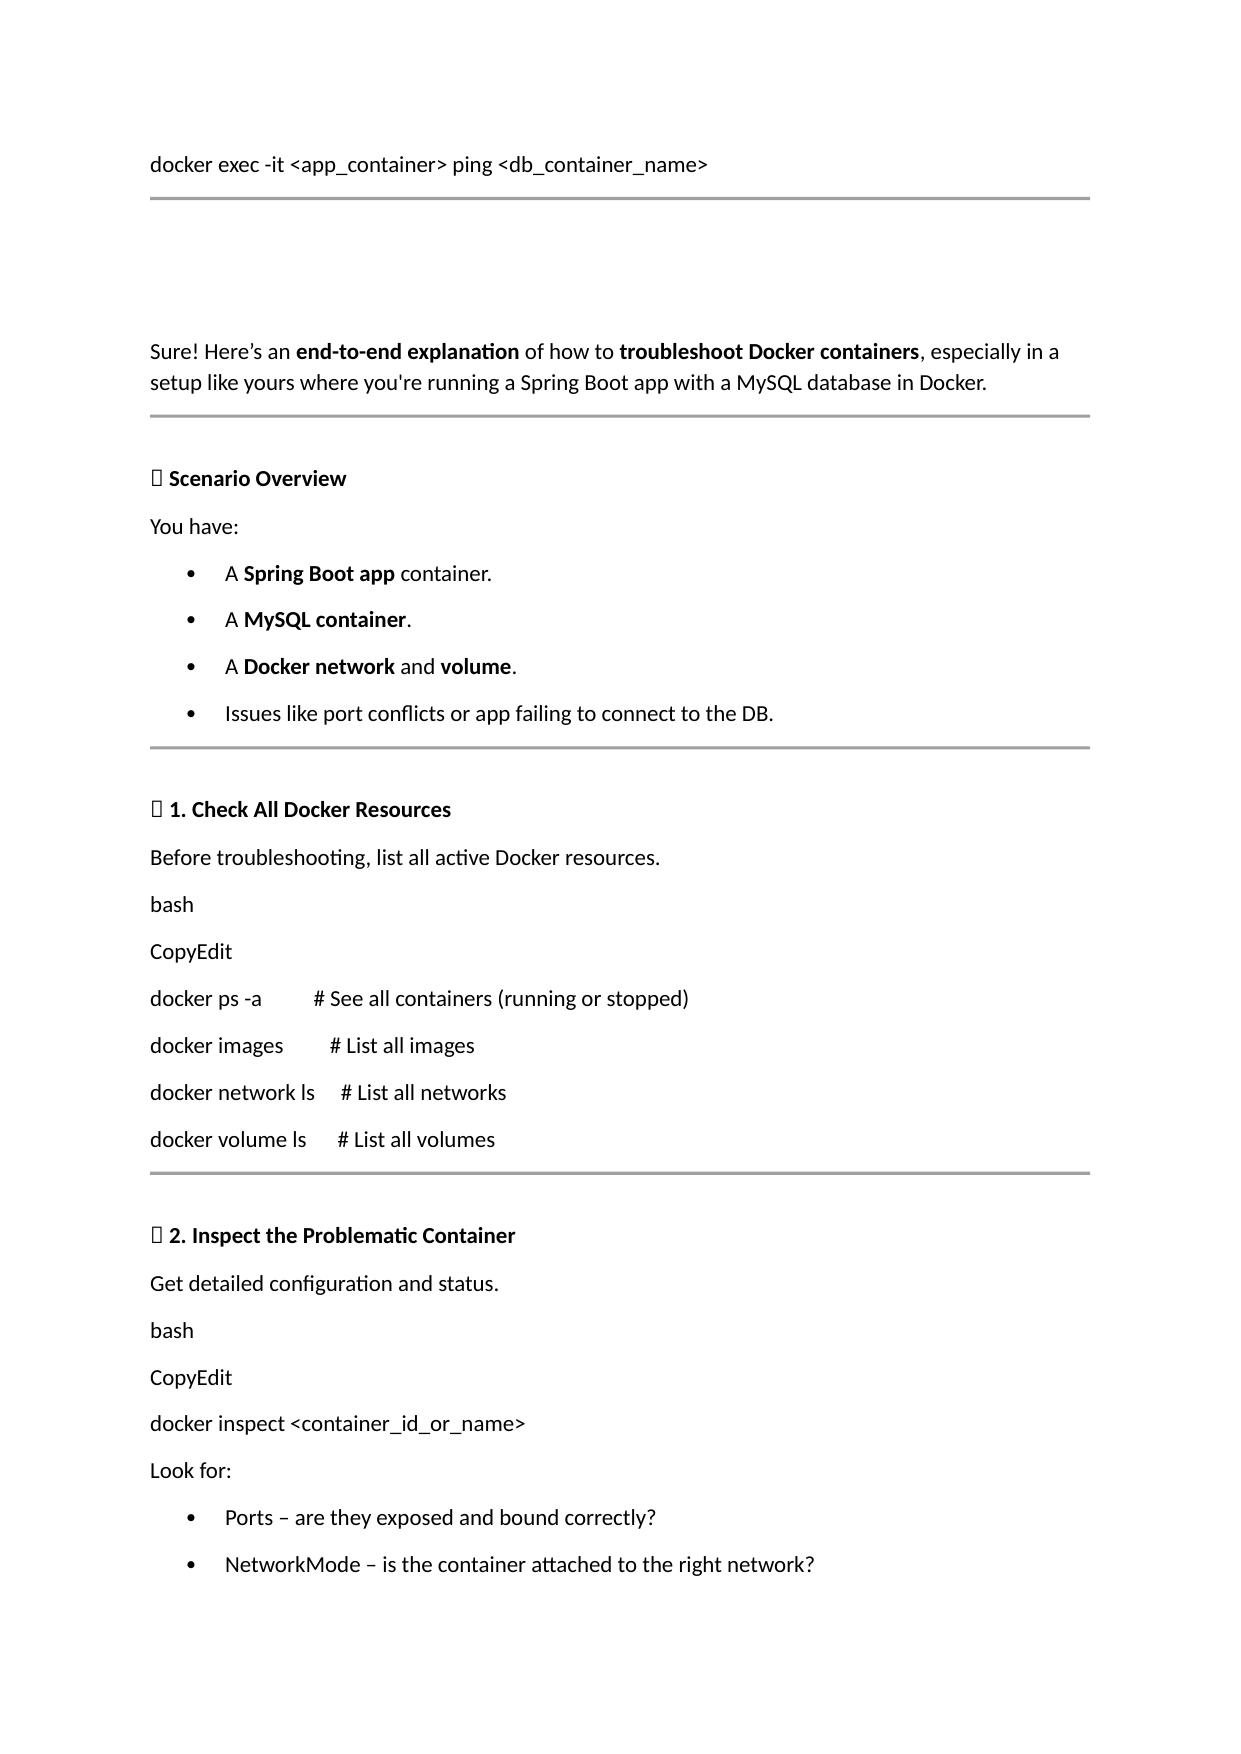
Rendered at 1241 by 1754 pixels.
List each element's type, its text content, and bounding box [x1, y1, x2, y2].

text bash [150, 890, 1090, 918]
list Ports – are they exposed and bound correctly? [187, 1503, 1090, 1531]
text bash [150, 1316, 1090, 1344]
text docker exec -it <app_container> ping <db_container_name> [150, 150, 1090, 178]
list NetworkMode – is the container attached to the right network? [187, 1550, 1090, 1578]
text Look for: [150, 1456, 1090, 1484]
text ✅ Scenario Overview [150, 461, 1090, 493]
text CopyEdit [150, 1363, 1090, 1391]
text 🧩 1. Check All Docker Resources [150, 793, 1090, 824]
text docker volume ls # List all volumes [150, 1125, 1090, 1153]
text 🧪 2. Inspect the Problematic Container [150, 1218, 1090, 1250]
text docker inspect <container_id_or_name> [150, 1409, 1090, 1438]
text Get detailed configuration and status. [150, 1269, 1090, 1297]
list Issues like port conflicts or app failing to connect to the DB. [187, 699, 1090, 727]
list A Spring Boot app container. [187, 559, 1090, 587]
text docker ps -a # See all containers (running or stopped) [150, 984, 1090, 1012]
list A MySQL container. [187, 606, 1090, 634]
text CopyEdit [150, 937, 1090, 965]
text You have: [150, 512, 1090, 540]
text docker network ls # List all networks [150, 1078, 1090, 1106]
text Before troubleshooting, list all active Docker resources. [150, 843, 1090, 872]
list A Docker network and volume. [187, 652, 1090, 681]
text Sure! Here’s an end-to-end explanation of how to troubleshoot Docker containers, especially in a setup like yours where you're running a Spring Boot app with a MySQL database in Docker. [150, 337, 1090, 396]
text docker images # List all images [150, 1031, 1090, 1059]
